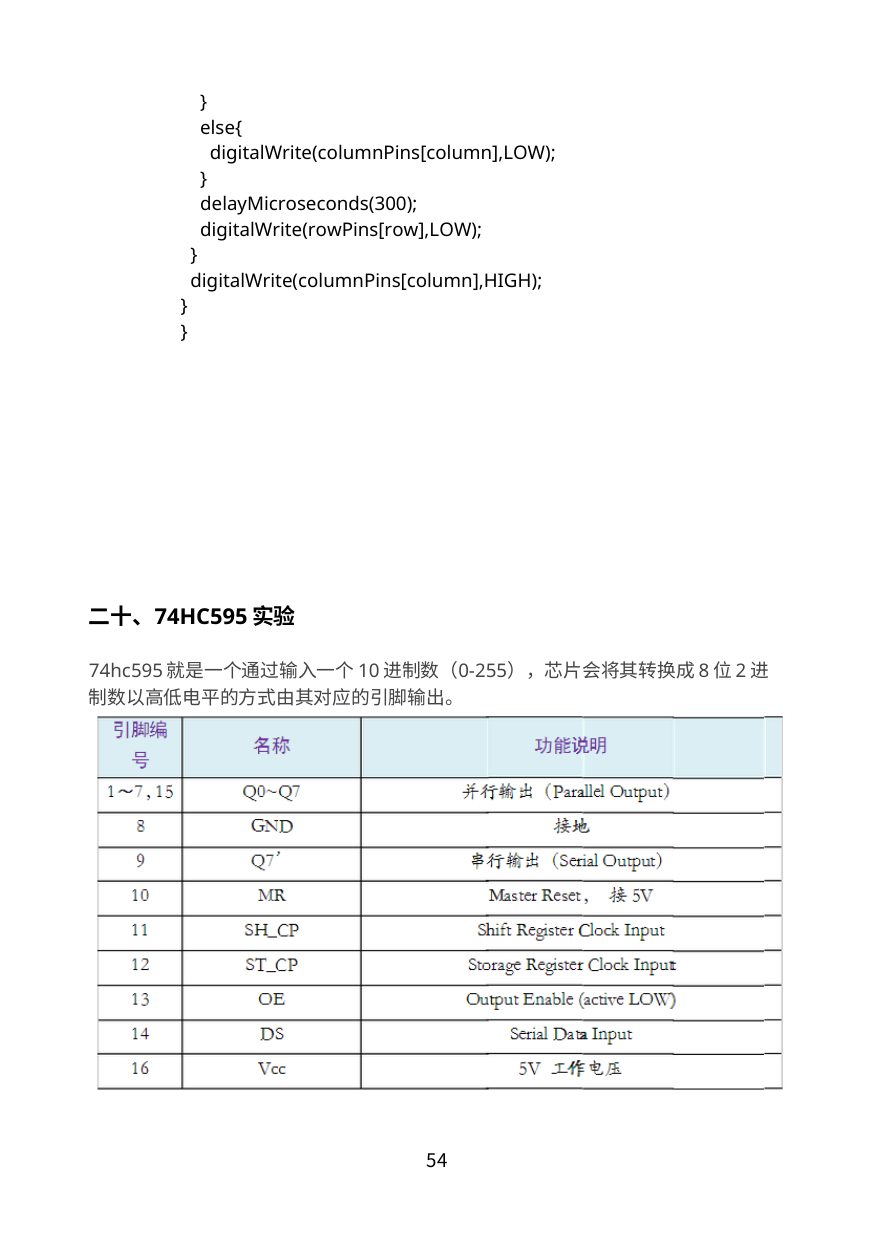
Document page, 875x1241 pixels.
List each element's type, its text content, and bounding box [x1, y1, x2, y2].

text digitalWrite(columnPins[column],LOW); [180, 140, 785, 165]
text digitalWrite(columnPins[column],HIGH); [180, 267, 785, 293]
text } [180, 242, 785, 267]
text 二十、74HC595实验 [89, 599, 785, 631]
text delayMicroseconds(300); [180, 191, 785, 216]
text } [180, 89, 785, 114]
text else{ [180, 114, 785, 140]
picture [88, 710, 786, 1098]
text } [180, 165, 785, 191]
text } [180, 318, 785, 344]
text 74hc595就是一个通过输入一个10进制数（0-255），芯片会将其转换成8位2进制数以高低电平的方式由其对应的引脚输出。 [464, 656, 785, 710]
text digitalWrite(rowPins[row],LOW); [180, 216, 785, 242]
text } [180, 293, 785, 318]
